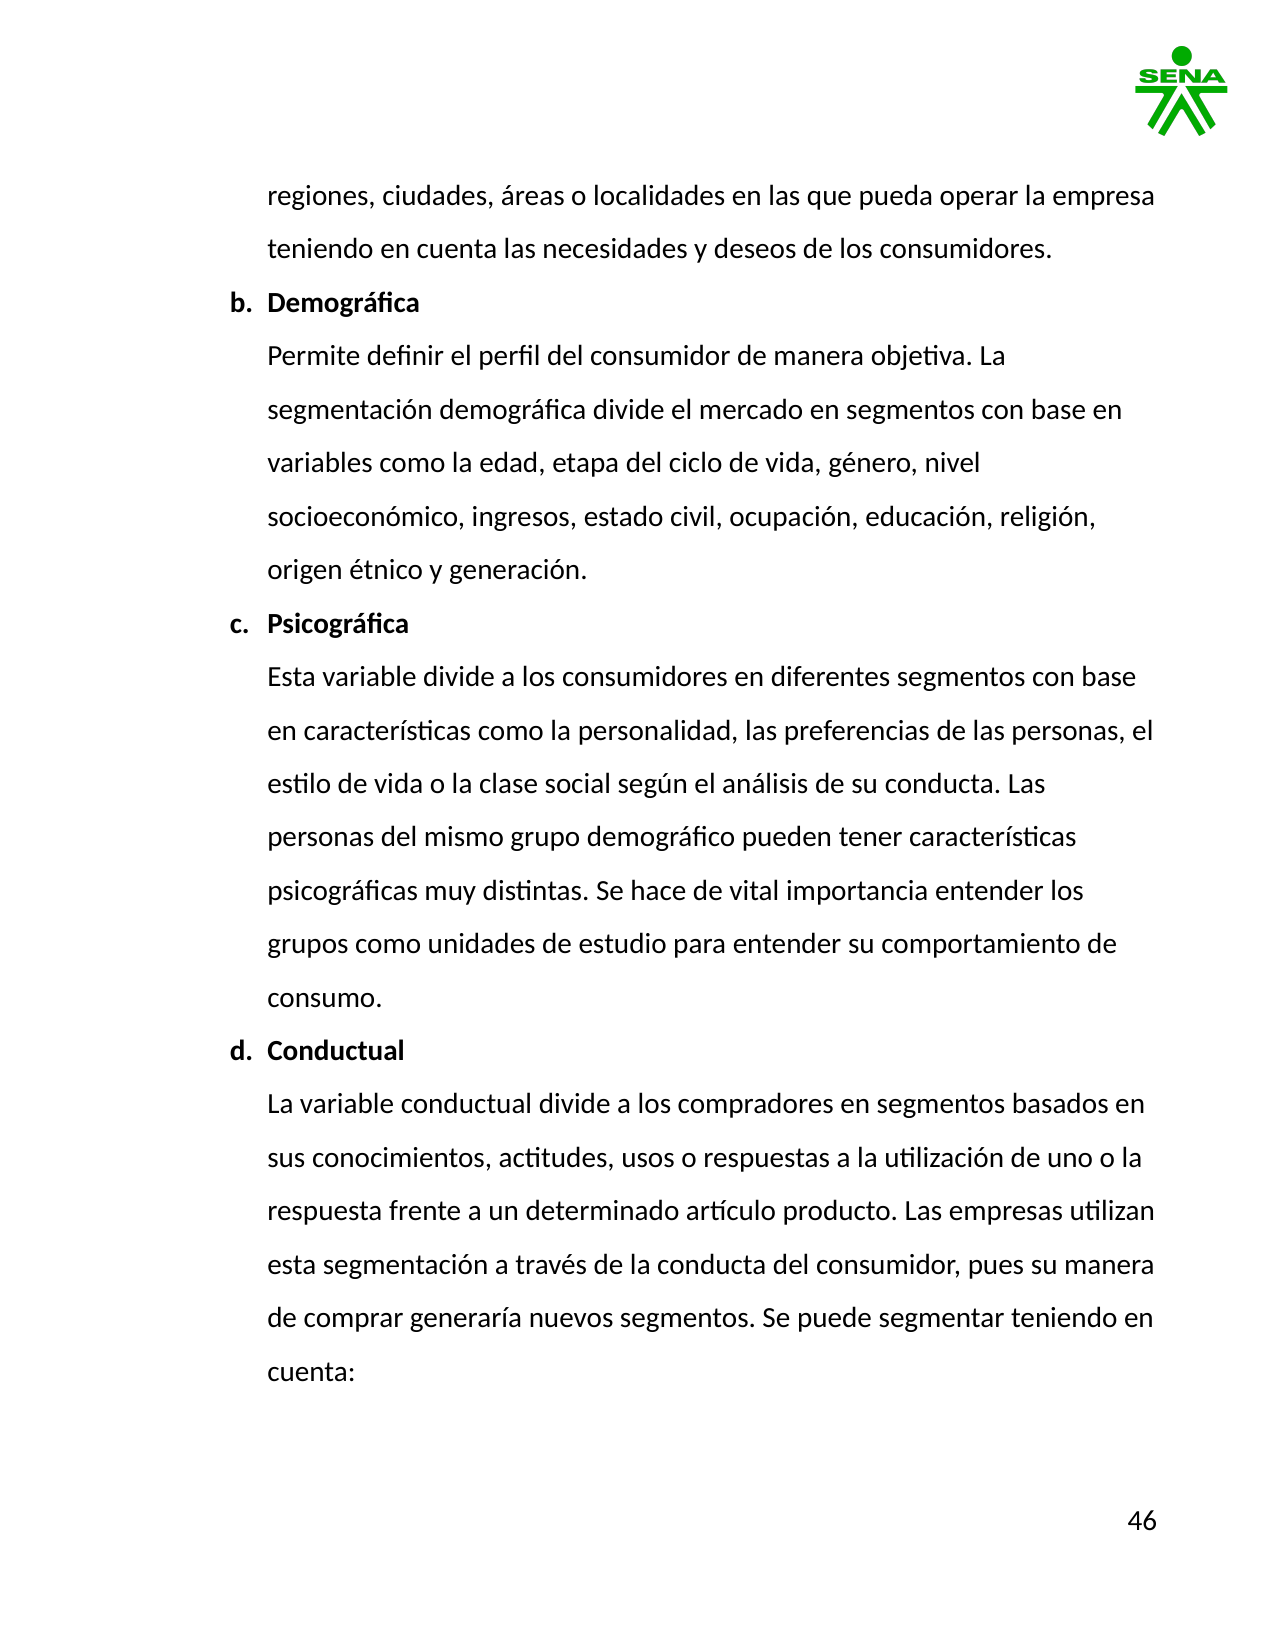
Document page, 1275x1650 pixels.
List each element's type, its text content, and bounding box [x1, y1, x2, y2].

list Permite definir el perfil del consumidor de manera objetiva. La segmentación demográfica divide el mercado en segmentos con base en variables como la edad, etapa del ciclo de vida, género, nivel socioeconómico, ingresos, estado civil, ocupación, educación, religión, origen étnico y generación. [267, 337, 1157, 587]
list Demográfica [229, 284, 1157, 320]
list Conductual [229, 1032, 1157, 1068]
list La variable conductual divide a los compradores en segmentos basados en sus conocimientos, actitudes, usos o respuestas a la utilización de uno o la respuesta frente a un determinado artículo producto. Las empresas utilizan esta segmentación a través de la conducta del consumidor, pues su manera de comprar generaría nuevos segmentos. Se puede segmentar teniendo en cuenta: [267, 1086, 1157, 1388]
list Psicográfica [229, 605, 1157, 640]
list Esta variable divide a los consumidores en diferentes segmentos con base en características como la personalidad, las preferencias de las personas, el estilo de vida o la clase social según el análisis de su conducta. Las personas del mismo grupo demográfico pueden tener características psicográficas muy distintas. Se hace de vital importancia entender los grupos como unidades de estudio para entender su comportamiento de consumo. [267, 658, 1157, 1014]
picture [1135, 46, 1228, 136]
